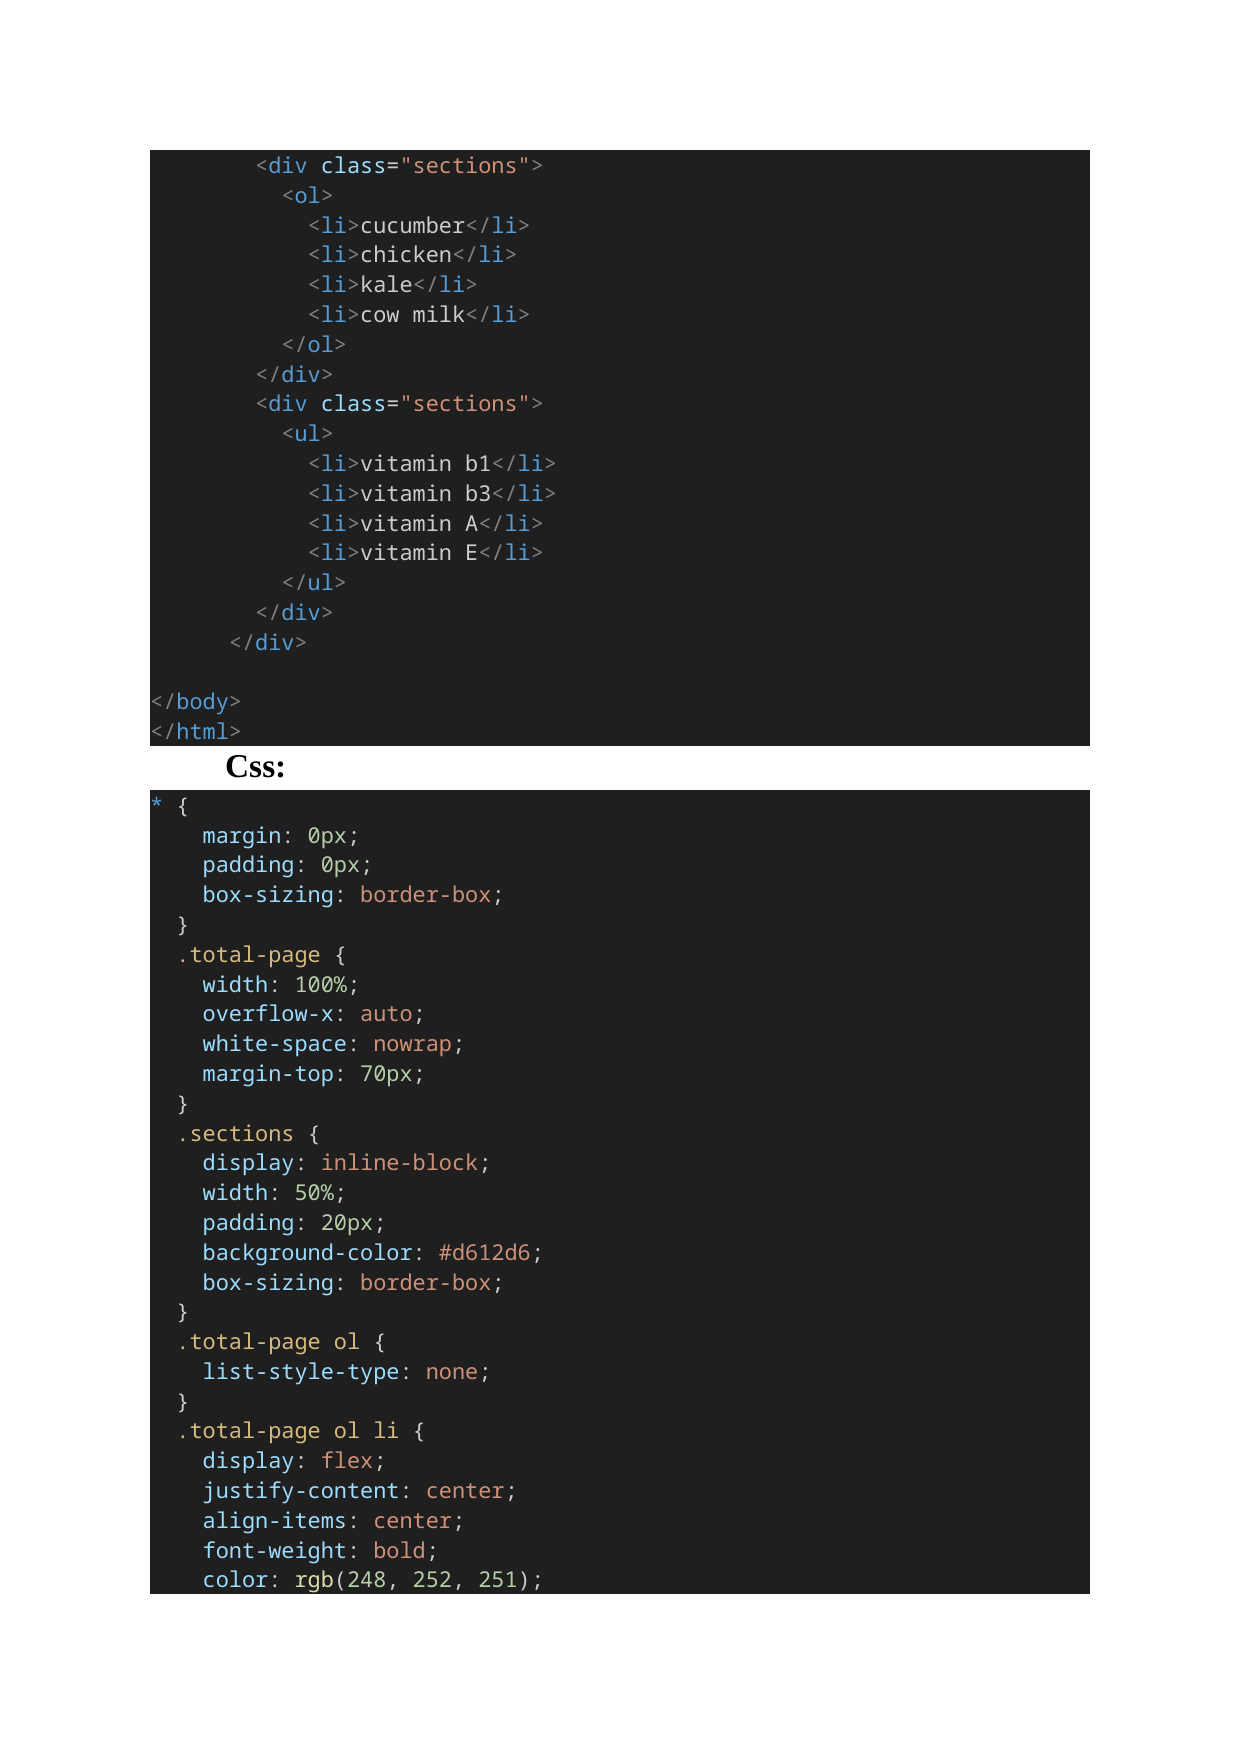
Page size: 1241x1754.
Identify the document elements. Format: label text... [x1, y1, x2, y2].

text <div class="sections"> [150, 388, 1090, 418]
text } [150, 1088, 1090, 1118]
text * { [150, 790, 1090, 820]
text <li>kale</li> [150, 269, 1090, 299]
text justify-content: center; [150, 1475, 1090, 1505]
text <li>vitamin b1</li> [150, 448, 1090, 478]
text width: 100%; [150, 969, 1090, 998]
text <li>chicken</li> [150, 239, 1090, 269]
text width: 50%; [150, 1177, 1090, 1207]
text align-items: center; [150, 1505, 1090, 1535]
text <ul> [150, 418, 1090, 448]
text display: flex; [150, 1445, 1090, 1475]
text </div> [150, 358, 1090, 388]
text list-style-type: none; [150, 1356, 1090, 1386]
text <li>cow milk</li> [150, 299, 1090, 329]
text color: rgb(248, 252, 251); [150, 1564, 1090, 1594]
text </body> [150, 686, 1090, 716]
text </div> [150, 597, 1090, 627]
text background-color: #d612d6; [150, 1237, 1090, 1267]
text white-space: nowrap; [150, 1028, 1090, 1058]
text display: inline-block; [150, 1147, 1090, 1177]
text <div class="sections"> [150, 150, 1090, 180]
text <li>vitamin A</li> [150, 507, 1090, 537]
text box-sizing: border-box; [150, 1267, 1090, 1296]
text .total-page { [150, 939, 1090, 969]
text <li>vitamin b3</li> [150, 478, 1090, 507]
text <ol> [150, 180, 1090, 209]
text .sections { [150, 1118, 1090, 1147]
text margin: 0px; [150, 820, 1090, 849]
text </div> [150, 627, 1090, 656]
text </html> [150, 716, 1090, 746]
text .total-page ol { [150, 1326, 1090, 1356]
text </ul> [150, 567, 1090, 597]
text font-weight: bold; [150, 1535, 1090, 1564]
text } [150, 909, 1090, 939]
text <li>vitamin E</li> [150, 537, 1090, 567]
text } [150, 1296, 1090, 1326]
text overflow-x: auto; [150, 998, 1090, 1028]
text <li>cucumber</li> [150, 209, 1090, 239]
text .total-page ol li { [150, 1416, 1090, 1445]
text padding: 0px; [150, 849, 1090, 879]
text } [150, 1386, 1090, 1416]
text padding: 20px; [150, 1207, 1090, 1237]
text margin-top: 70px; [150, 1058, 1090, 1088]
text box-sizing: border-box; [150, 879, 1090, 909]
text </ol> [150, 329, 1090, 358]
text Css: [225, 746, 1090, 784]
